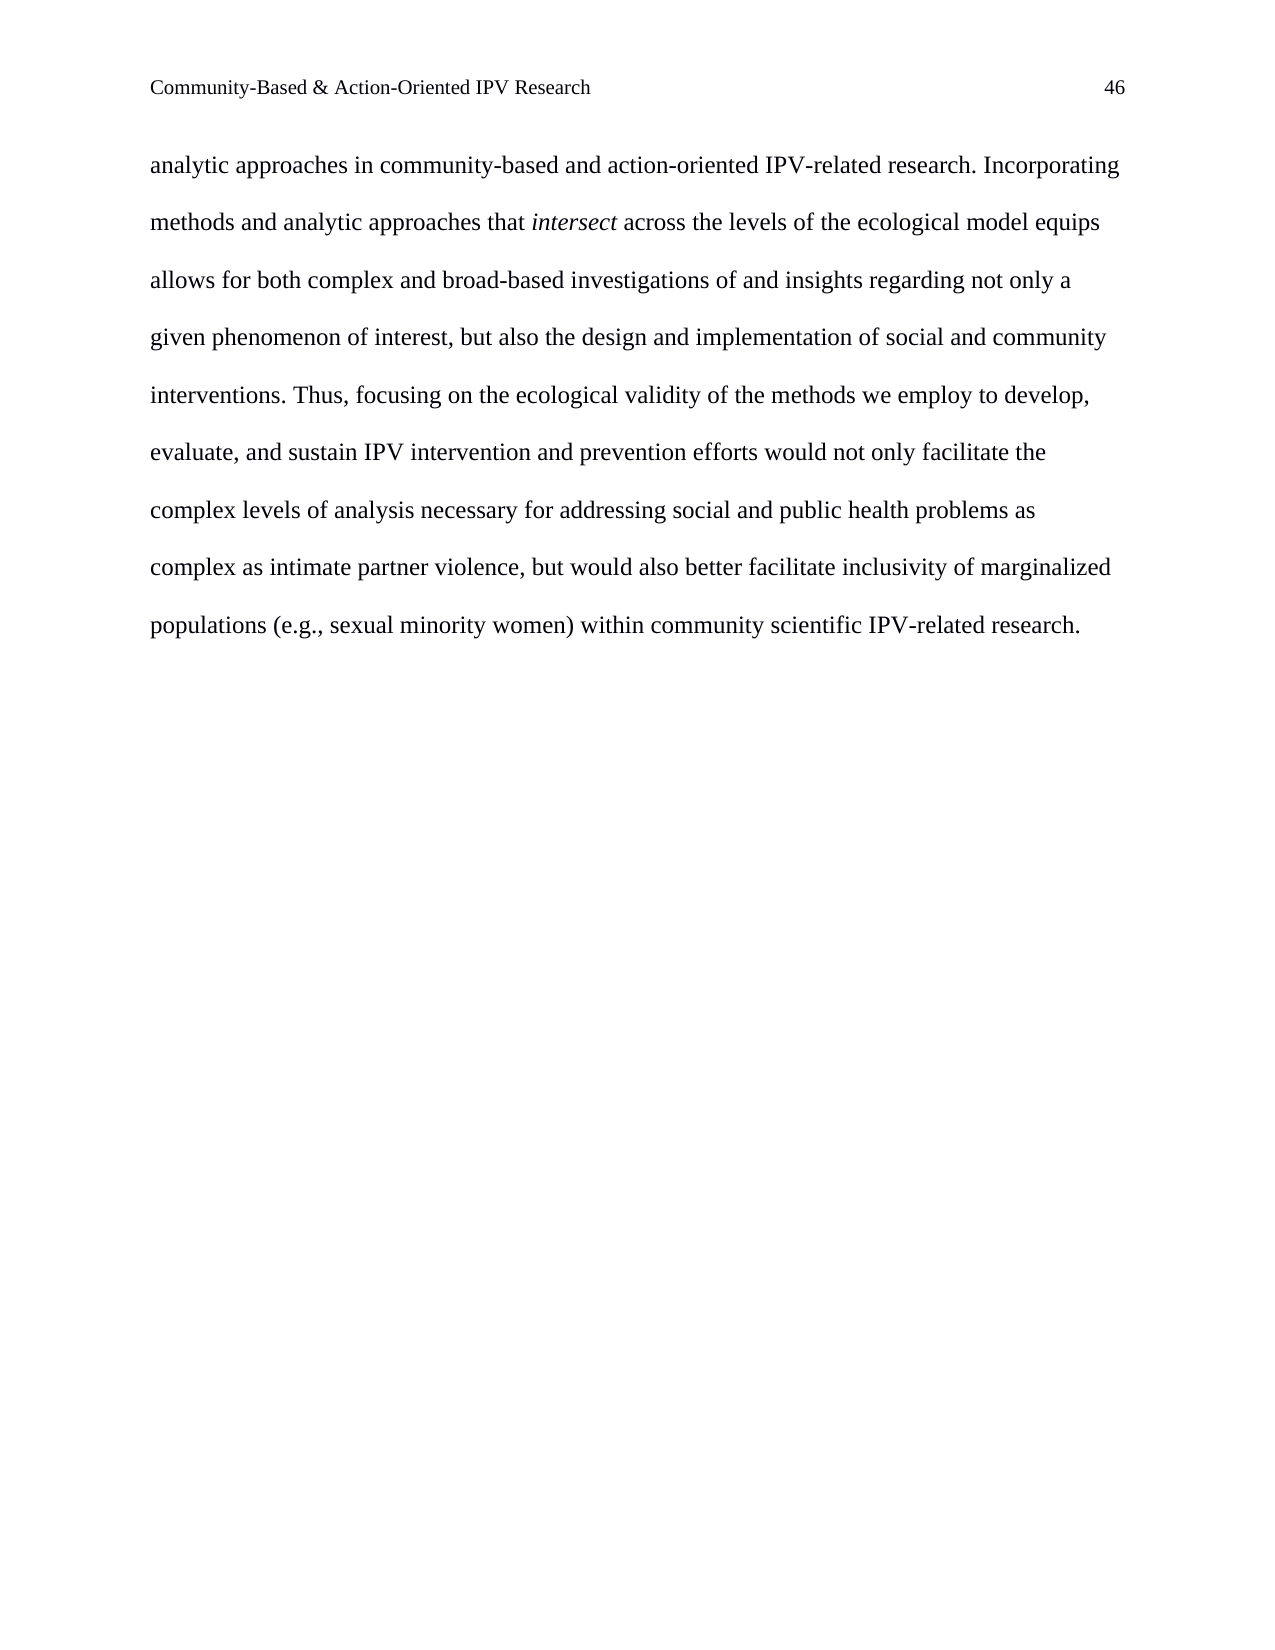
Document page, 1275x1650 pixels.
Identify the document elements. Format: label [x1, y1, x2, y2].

text [150, 150, 1125, 639]
